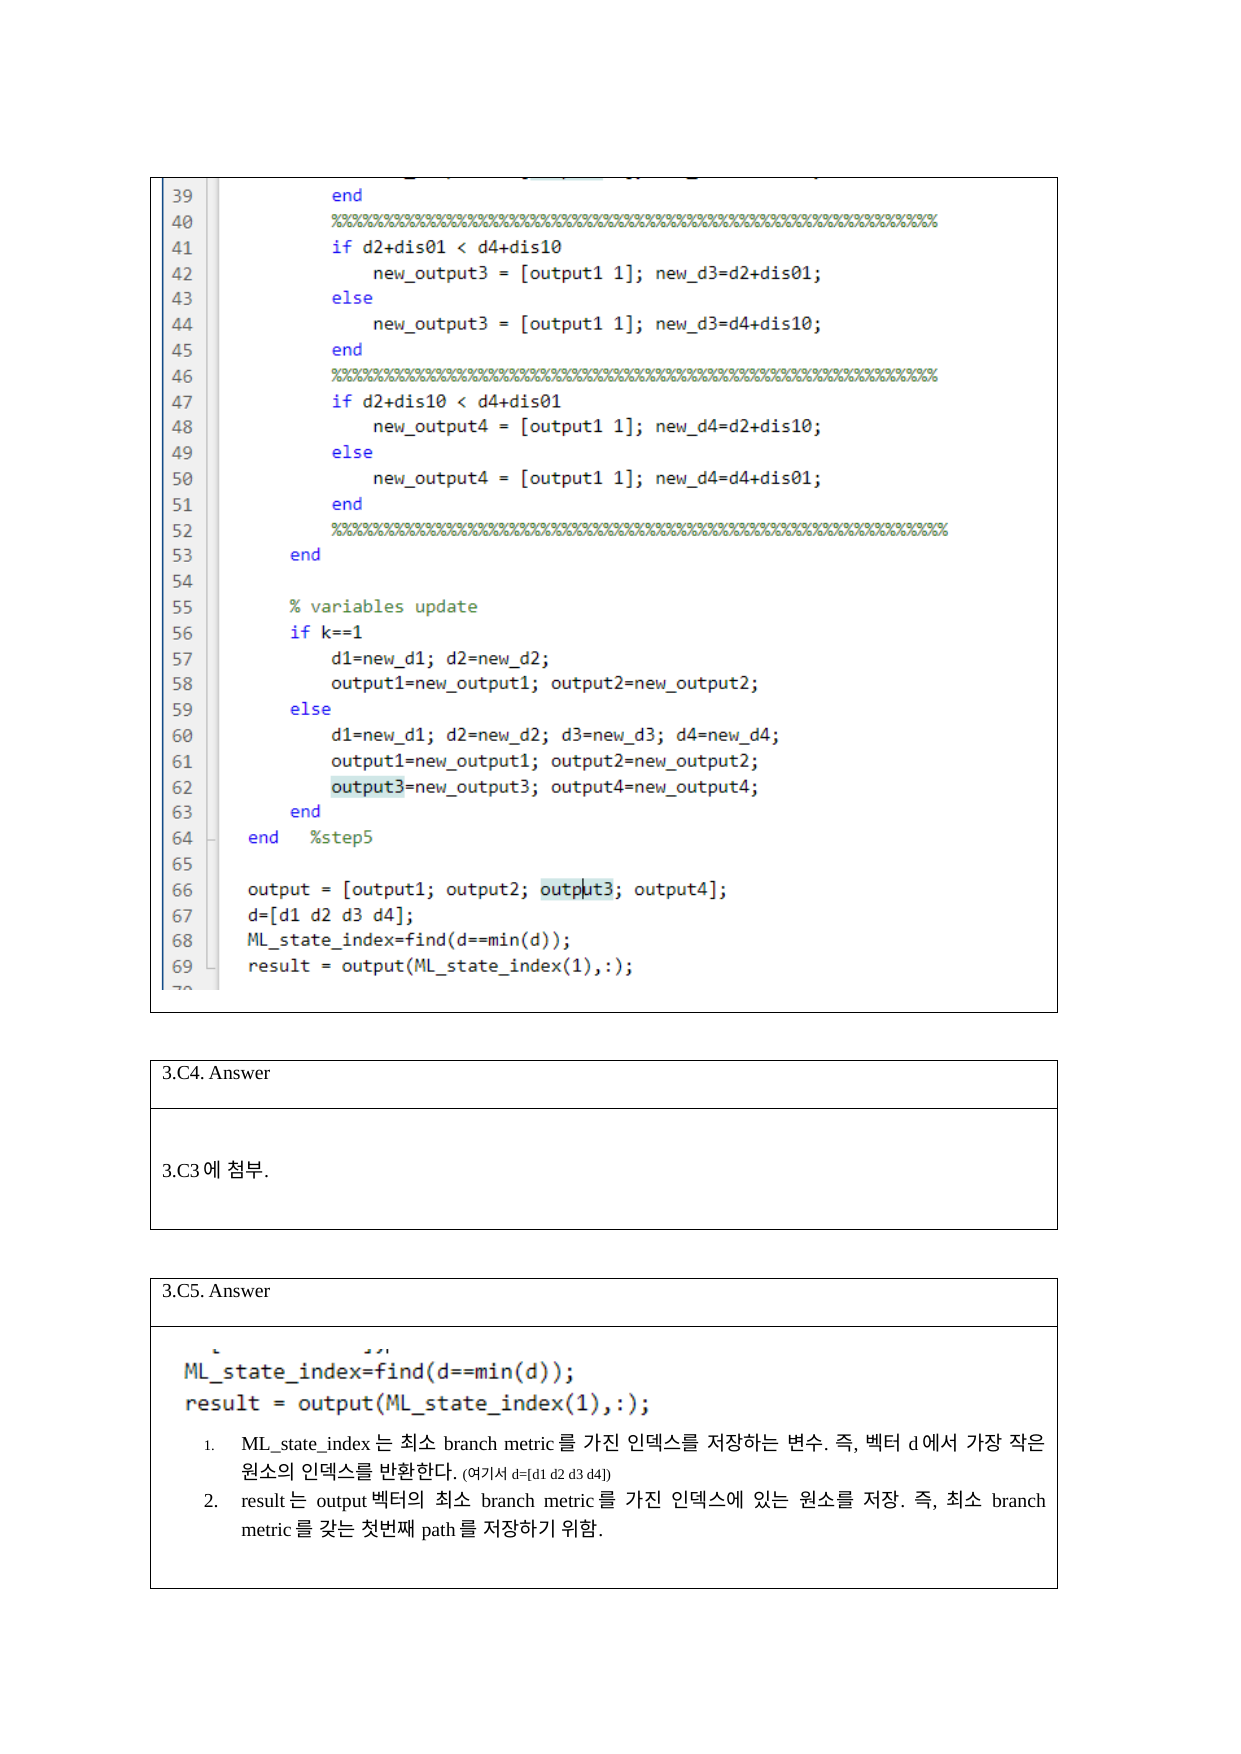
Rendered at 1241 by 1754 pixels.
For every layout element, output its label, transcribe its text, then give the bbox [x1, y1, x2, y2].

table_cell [151, 1327, 1057, 1588]
picture [161, 178, 1009, 990]
table_header 3.C4. Answer [151, 1061, 1057, 1108]
picture [166, 1349, 675, 1428]
table_cell 3.C3에 첨부. [151, 1109, 1057, 1229]
table_cell [151, 178, 1057, 1012]
table_header 3.C5. Answer [151, 1279, 1057, 1326]
